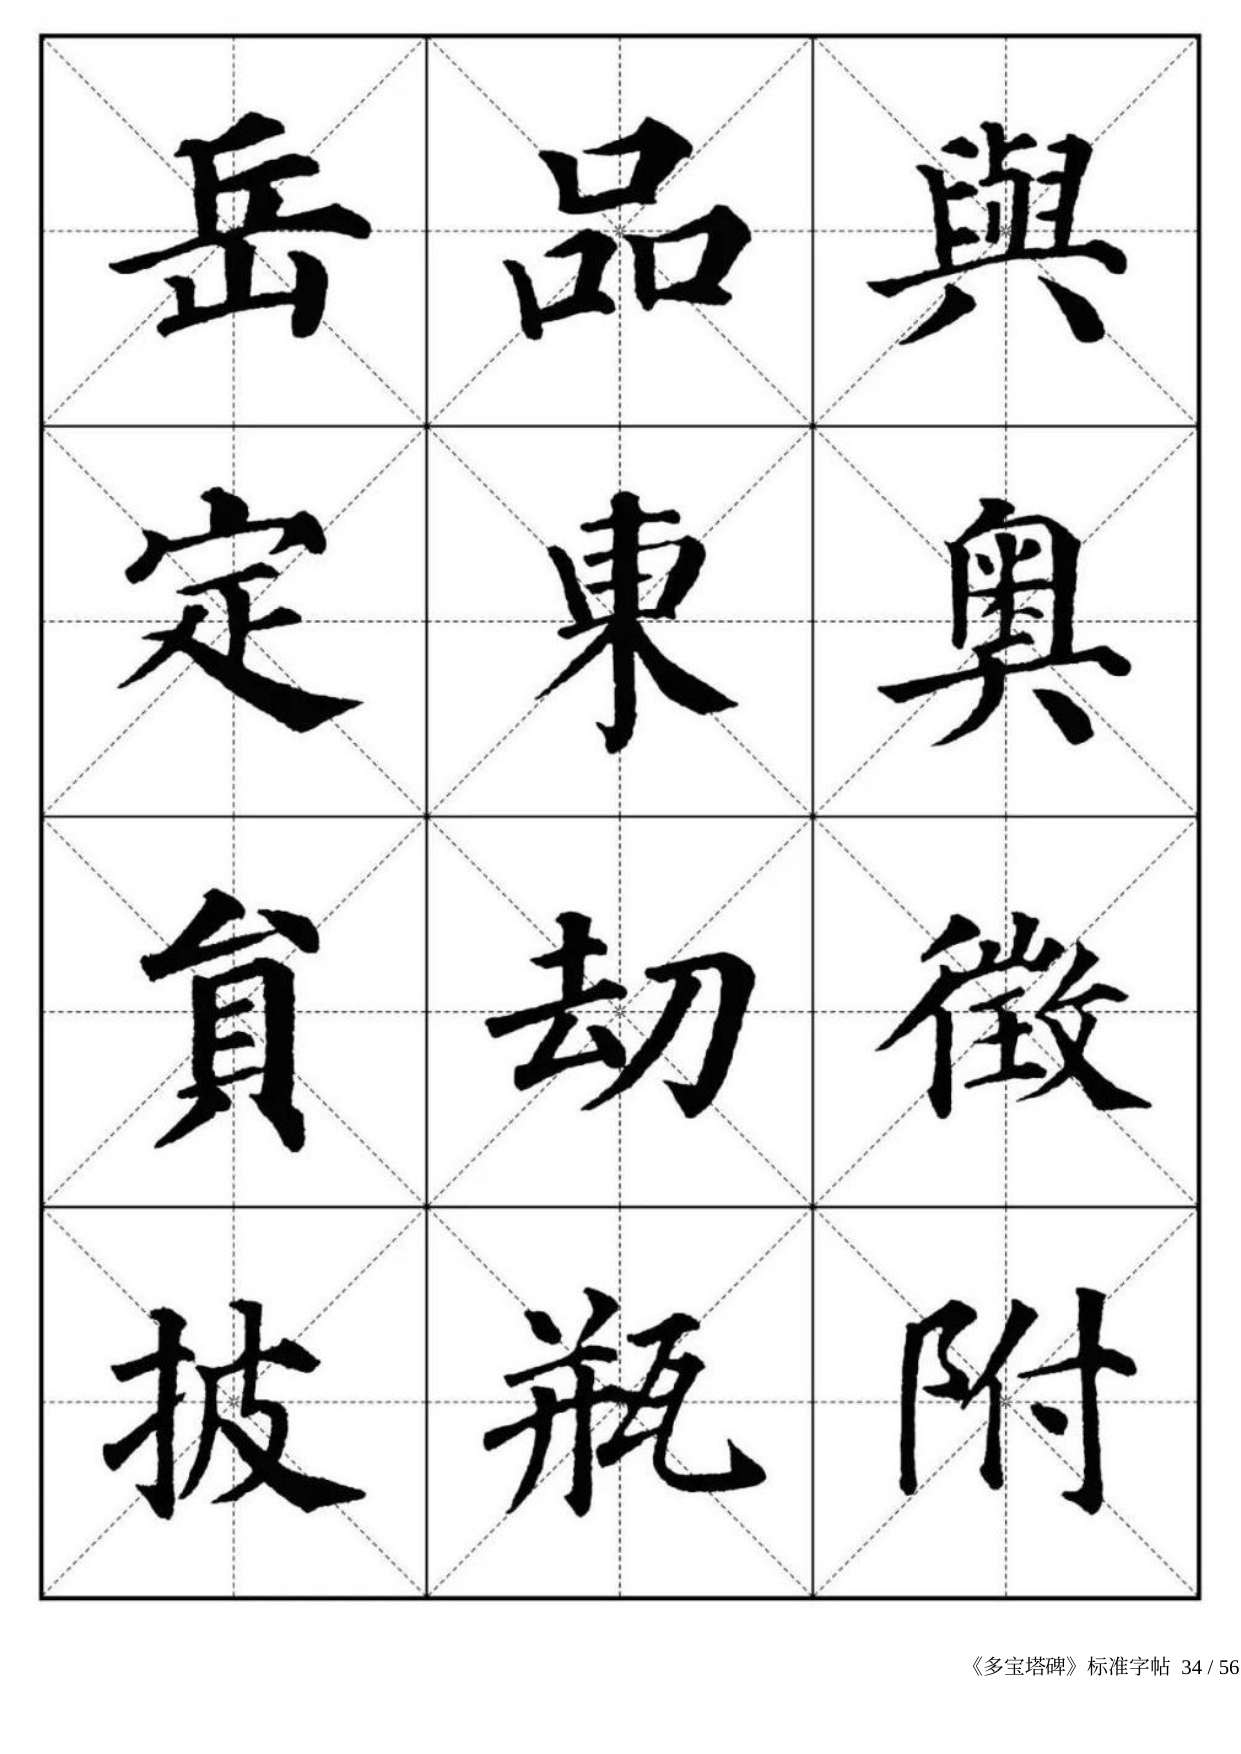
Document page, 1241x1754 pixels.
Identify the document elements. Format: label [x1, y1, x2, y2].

picture [31, 1, 1209, 1630]
